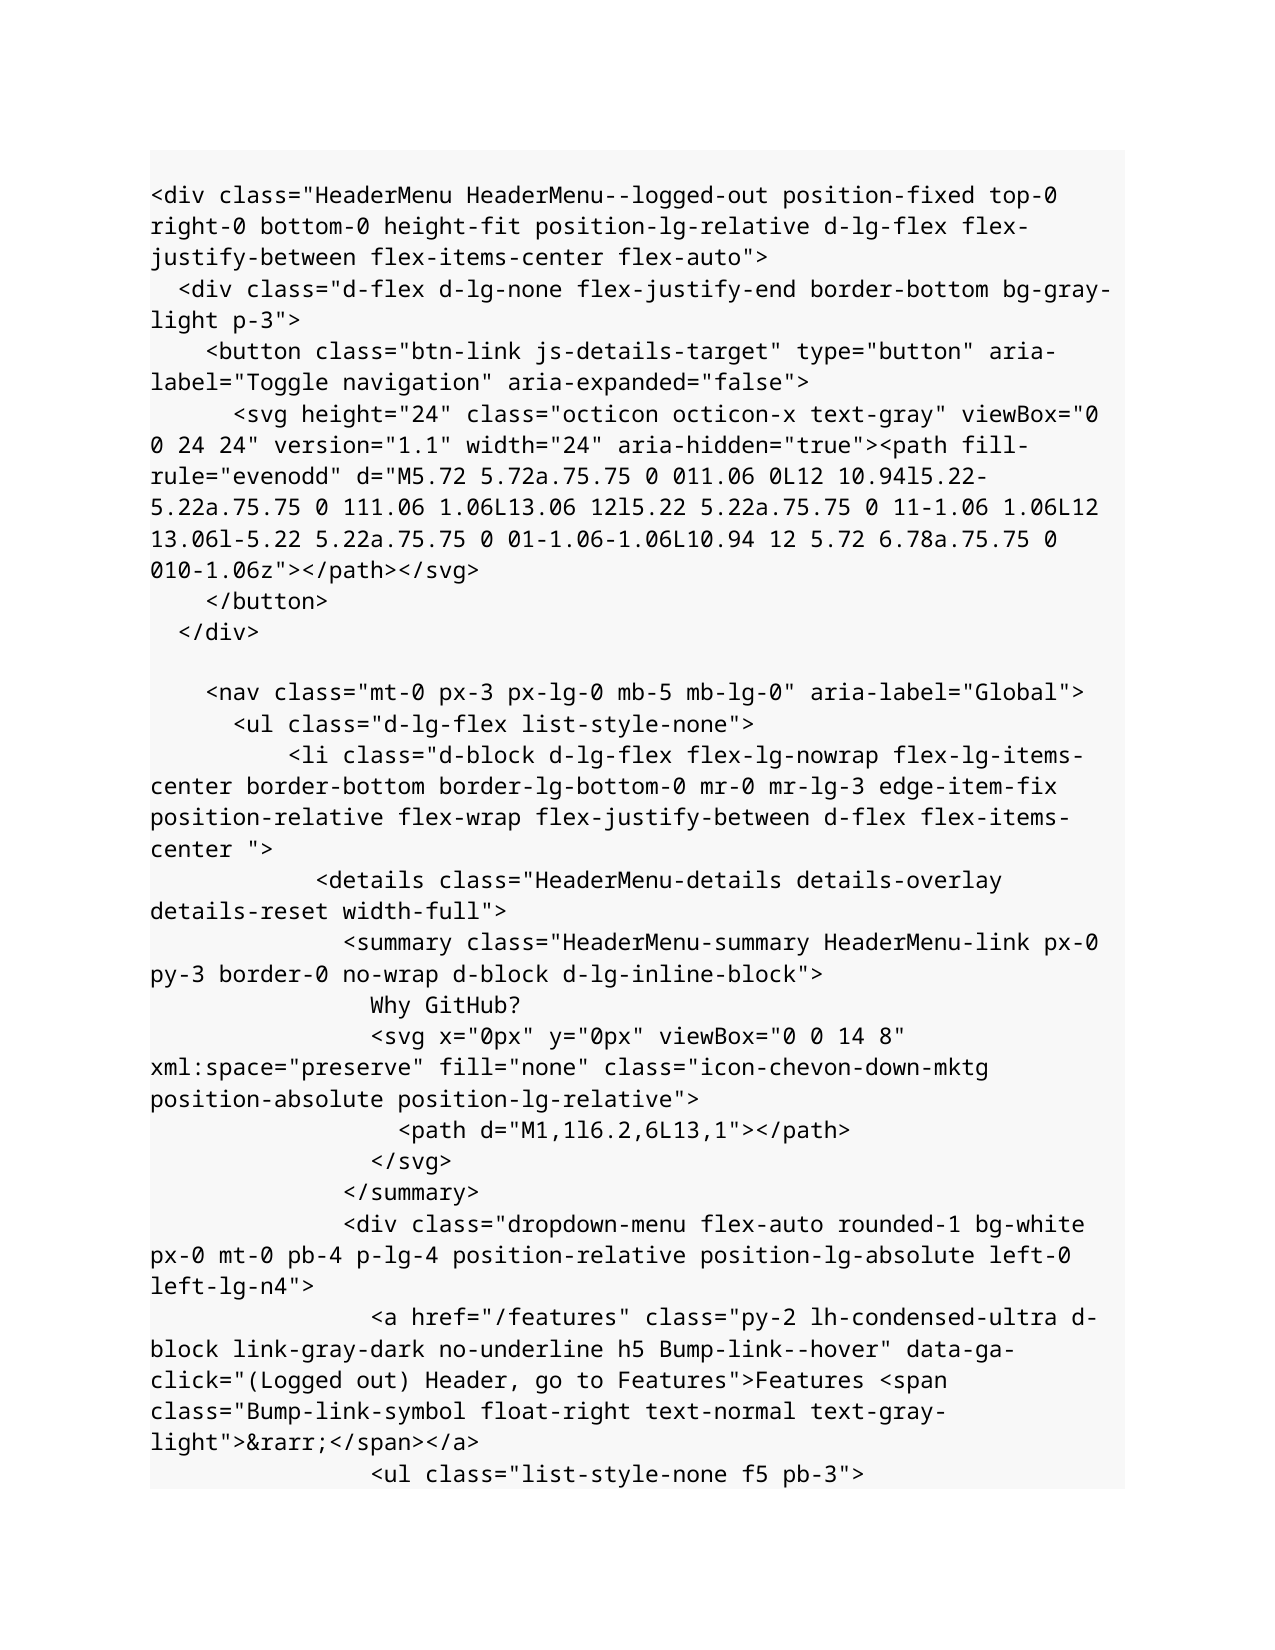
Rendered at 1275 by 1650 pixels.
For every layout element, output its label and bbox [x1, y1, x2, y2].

text [150, 150, 1125, 1489]
